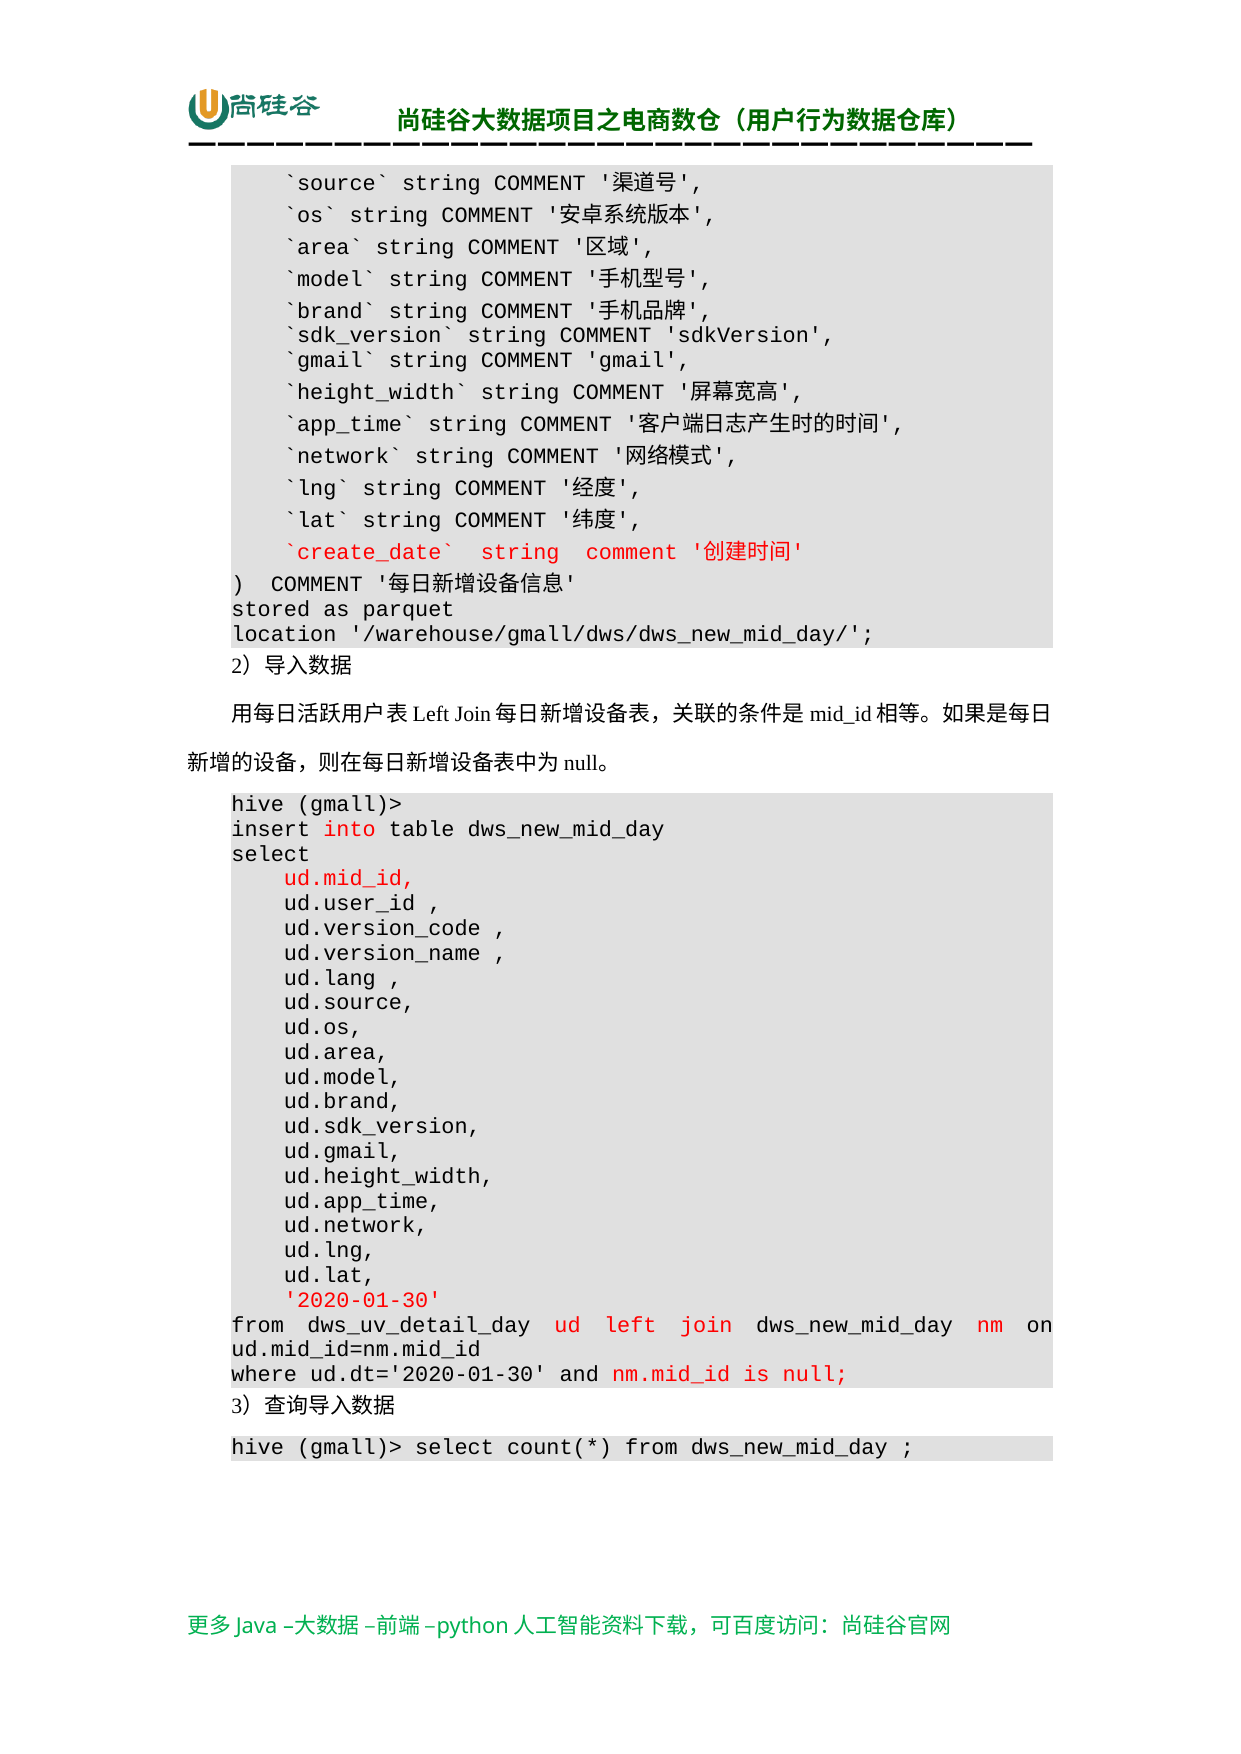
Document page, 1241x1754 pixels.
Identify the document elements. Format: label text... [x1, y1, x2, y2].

text ud.height_width, [231, 1165, 1053, 1190]
text select [231, 843, 1053, 867]
text ud.lat, [231, 1264, 1053, 1289]
text ud.version_name , [231, 942, 1053, 967]
text `gmail` string COMMENT 'gmail', [231, 349, 1053, 374]
text ud.version_code , [231, 917, 1053, 942]
text ud.lng, [231, 1239, 1053, 1264]
text ud.mid_id, [231, 867, 1053, 892]
text ud.gmail, [231, 1140, 1053, 1165]
text ud.app_time, [231, 1190, 1053, 1214]
text `network` string COMMENT '网络模式', [231, 438, 1053, 470]
text ud.os, [231, 1016, 1053, 1041]
text hive (gmall)> select count(*) from dws_new_mid_day ; [231, 1436, 1053, 1461]
text stored as parquet [231, 598, 1053, 623]
text ud.model, [231, 1066, 1053, 1091]
text ud.sdk_version, [231, 1115, 1053, 1140]
picture [187, 88, 320, 130]
text '2020-01-30' [231, 1289, 1053, 1314]
text ud.lang , [231, 967, 1053, 991]
text ud.source, [231, 991, 1053, 1016]
text insert into table dws_new_mid_day [231, 818, 1053, 843]
text `source` string COMMENT '渠道号', [231, 165, 1053, 197]
text 用每日活跃用户表Left Join每日新增设备表，关联的条件是mid_id相等。如果是每日新增的设备，则在每日新增设备表中为null。 [187, 696, 1053, 777]
text ud.area, [231, 1041, 1053, 1066]
text `create_date` string comment '创建时间' [231, 534, 1053, 566]
text `lat` string COMMENT '纬度', [231, 502, 1053, 534]
text `os` string COMMENT '安卓系统版本', [231, 197, 1053, 229]
text ud.network, [231, 1214, 1053, 1239]
text ) COMMENT '每日新增设备信息' [231, 566, 1053, 598]
text 2）导入数据 [187, 648, 1053, 680]
text `model` string COMMENT '手机型号', [231, 261, 1053, 293]
text `app_time` string COMMENT '客户端日志产生时的时间', [231, 406, 1053, 438]
text `lng` string COMMENT '经度', [231, 470, 1053, 502]
text ud.brand, [231, 1091, 1053, 1115]
text `height_width` string COMMENT '屏幕宽高', [231, 374, 1053, 406]
text hive (gmall)> [231, 793, 1053, 818]
text from dws_uv_detail_day ud left join dws_new_mid_day nm on ud.mid_id=nm.mid_id [231, 1314, 1053, 1363]
text ud.user_id , [231, 892, 1053, 917]
text `brand` string COMMENT '手机品牌', [231, 293, 1053, 325]
text `sdk_version` string COMMENT 'sdkVersion', [231, 325, 1053, 349]
text 3）查询导入数据 [187, 1388, 1053, 1421]
text location '/warehouse/gmall/dws/dws_new_mid_day/'; [231, 623, 1053, 648]
text `area` string COMMENT '区域', [231, 229, 1053, 261]
text where ud.dt='2020-01-30' and nm.mid_id is null; [231, 1363, 1053, 1388]
